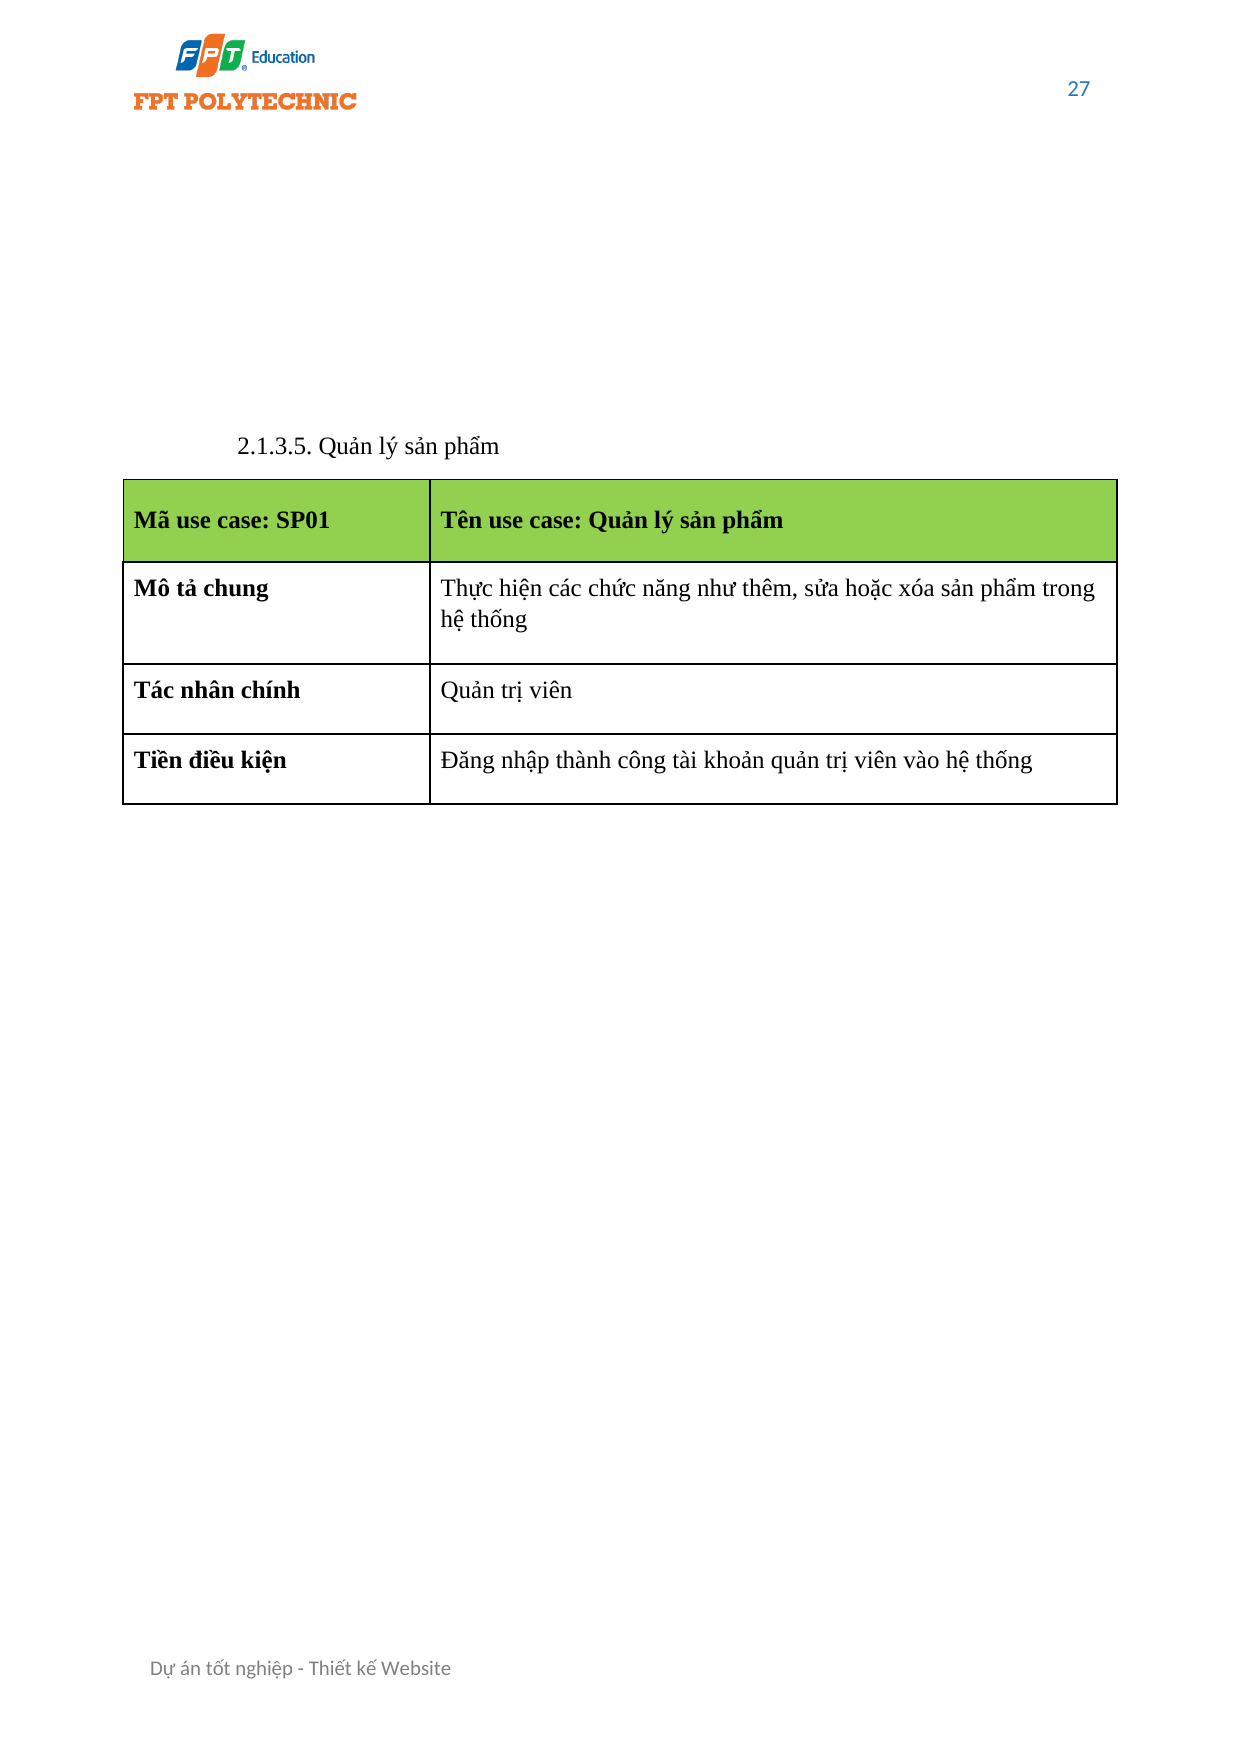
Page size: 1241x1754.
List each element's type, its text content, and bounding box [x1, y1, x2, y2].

table_cell Mô tả chung [124, 563, 429, 662]
table_cell Thực hiện các chức năng như thêm, sửa hoặc xóa sản phẩm trong hệ thống [431, 563, 1116, 662]
table_header Mã use case: SP01 [124, 480, 429, 561]
table_cell Quản trị viên [431, 665, 1116, 733]
table_cell Tác nhân chính [124, 665, 429, 733]
table_cell Đăng nhập thành công tài khoản quản trị viên vào hệ thống [431, 735, 1116, 803]
table_cell Tiền điều kiện [124, 735, 429, 803]
picture [126, 26, 364, 117]
table_header Tên use case: Quản lý sản phẩm [431, 480, 1116, 561]
subtitle 2.1.3.5. Quản lý sản phẩm [237, 431, 1090, 460]
